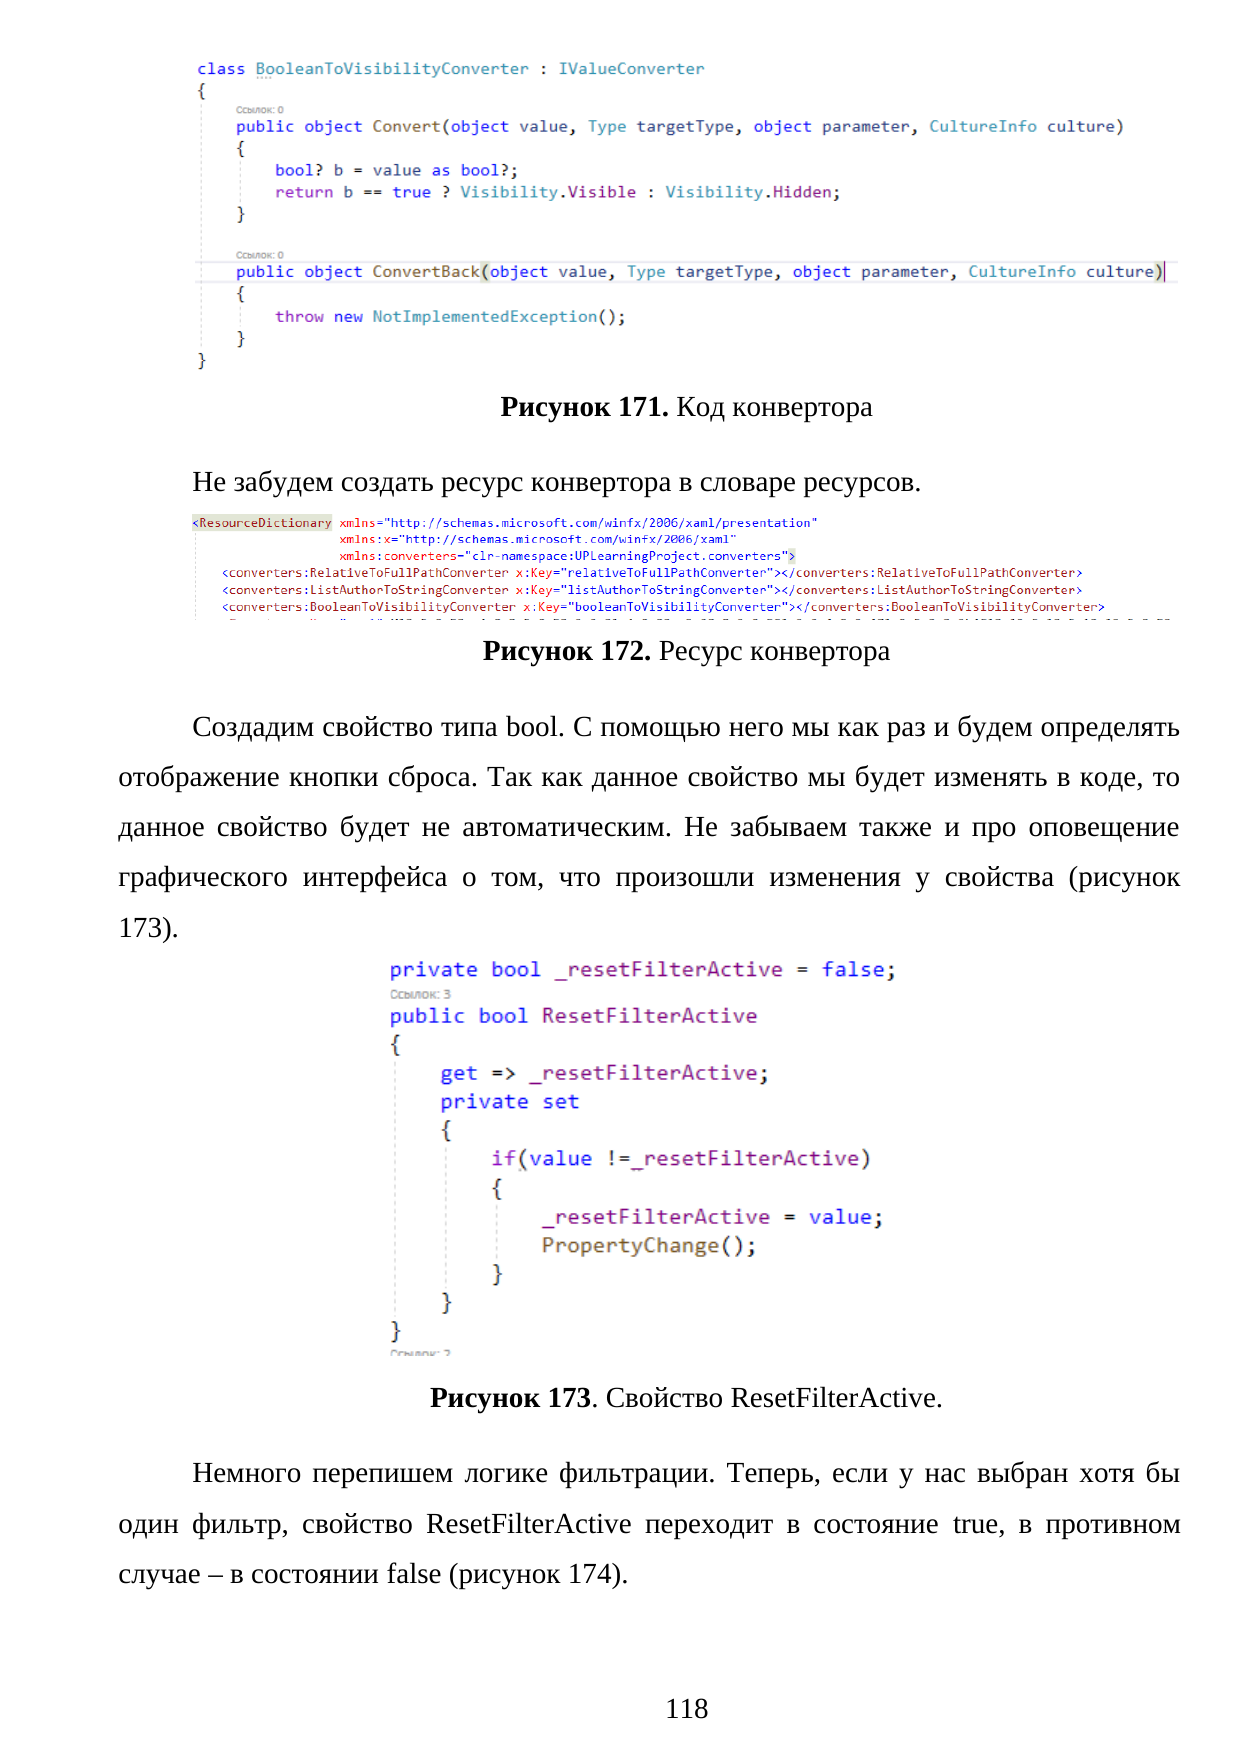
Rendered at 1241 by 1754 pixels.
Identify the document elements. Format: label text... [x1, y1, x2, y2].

picture [192, 514, 1228, 620]
text Рисунок 171. Код конвертора [118, 389, 1181, 422]
text Рисунок 172. Ресурс конвертора [118, 633, 1181, 667]
text Рисунок 173. Свойство ResetFilterActive. [118, 1380, 1181, 1414]
text Не забудем создать ресурс конвертора в словаре ресурсов. [118, 464, 1181, 498]
picture [195, 59, 1178, 375]
text Немного перепишем логике фильтрации. Теперь, если у нас выбран хотя бы один фильтр, свойство ResetFilterActive переходит в состояние true, в противном случае – в состоянии false (рисунок 174). [118, 1456, 1181, 1590]
picture [390, 960, 909, 1356]
text Создадим свойство типа bool. С помощью него мы как раз и будем определять отображение кнопки сброса. Так как данное свойство мы будет изменять в коде, то данное свойство будет не автоматическим. Не забываем также и про оповещение графического интерфейса о том, что произошли изменения у свойства (рисунок 173). [118, 709, 1181, 943]
